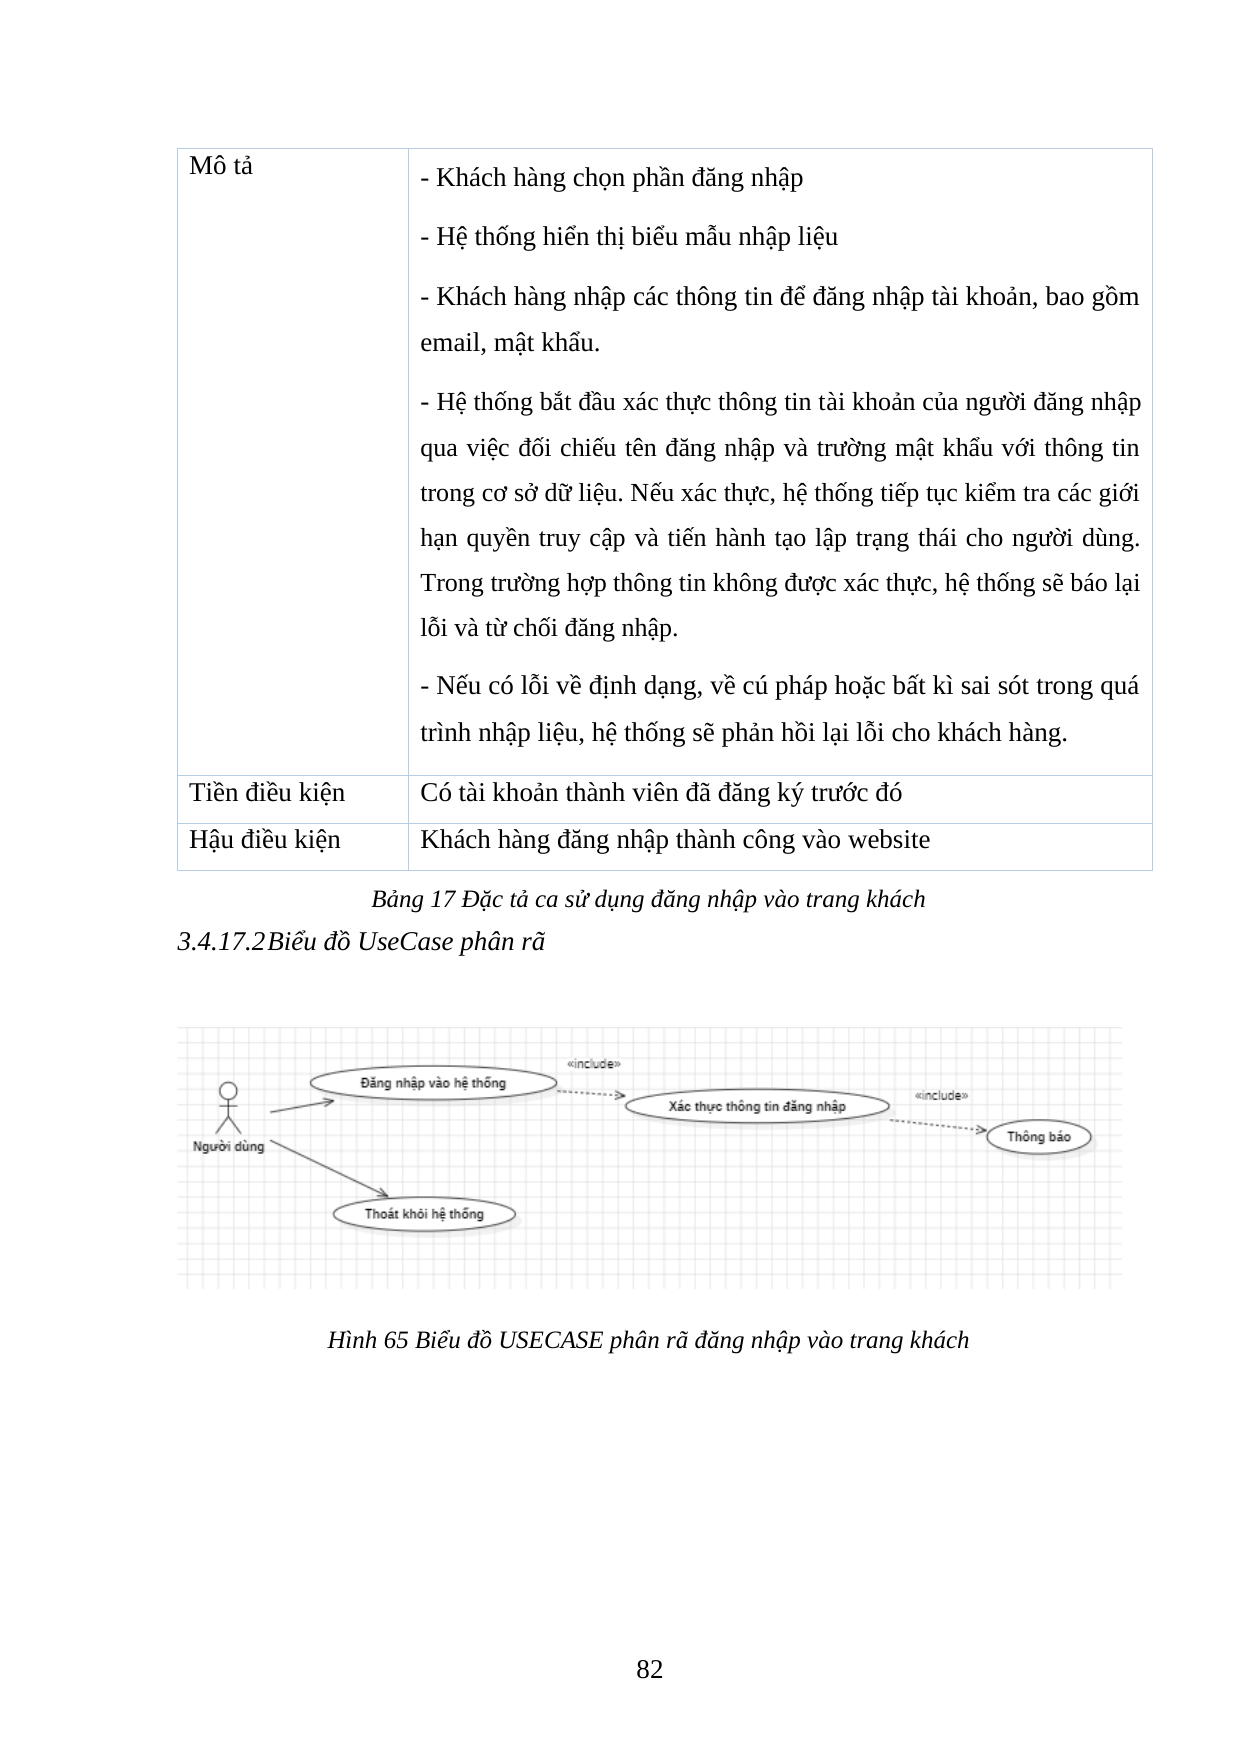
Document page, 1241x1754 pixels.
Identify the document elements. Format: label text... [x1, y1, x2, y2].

table_cell Tiền điều kiện [178, 776, 408, 823]
text Bảng 17 Đặc tả ca sử dụng đăng nhập vào trang khách [177, 884, 1122, 913]
table_cell Mô tả [178, 149, 408, 775]
subtitle Biểu đồ UseCase phân rã [177, 925, 1122, 956]
table_cell Hậu điều kiện [178, 824, 408, 870]
table_cell Có tài khoản thành viên đã đăng ký trước đó [409, 776, 1152, 823]
picture [177, 1027, 1123, 1289]
table_cell Khách hàng đăng nhập thành công vào website [409, 824, 1152, 870]
table_cell - Khách hàng chọn phần đăng nhập - Hệ thống hiển thị biểu mẫu nhập liệu - Khách hàng nhập các thông tin để đăng nhập tài khoản, bao gồm email, mật khẩu. - Hệ thống bắt đầu xác thực thông tin tài khoản của người đăng nhập qua việc đối chiếu tên đăng nhập và trường mật khẩu với thông tin trong cơ sở dữ liệu. Nếu xác thực, hệ thống tiếp tục kiểm tra các giới hạn quyền truy cập và tiến hành tạo lập trạng thái cho người dùng. Trong trường hợp thông tin không được xác thực, hệ thống sẽ báo lại lỗi và từ chối đăng nhập. - Nếu có lỗi về định dạng, về cú pháp hoặc bất kì sai sót trong quá trình nhập liệu, hệ thống sẽ phản hồi lại lỗi cho khách hàng. [409, 149, 1152, 775]
text Hình 65 Biểu đồ USECASE phân rã đăng nhập vào trang khách [177, 1325, 1122, 1353]
